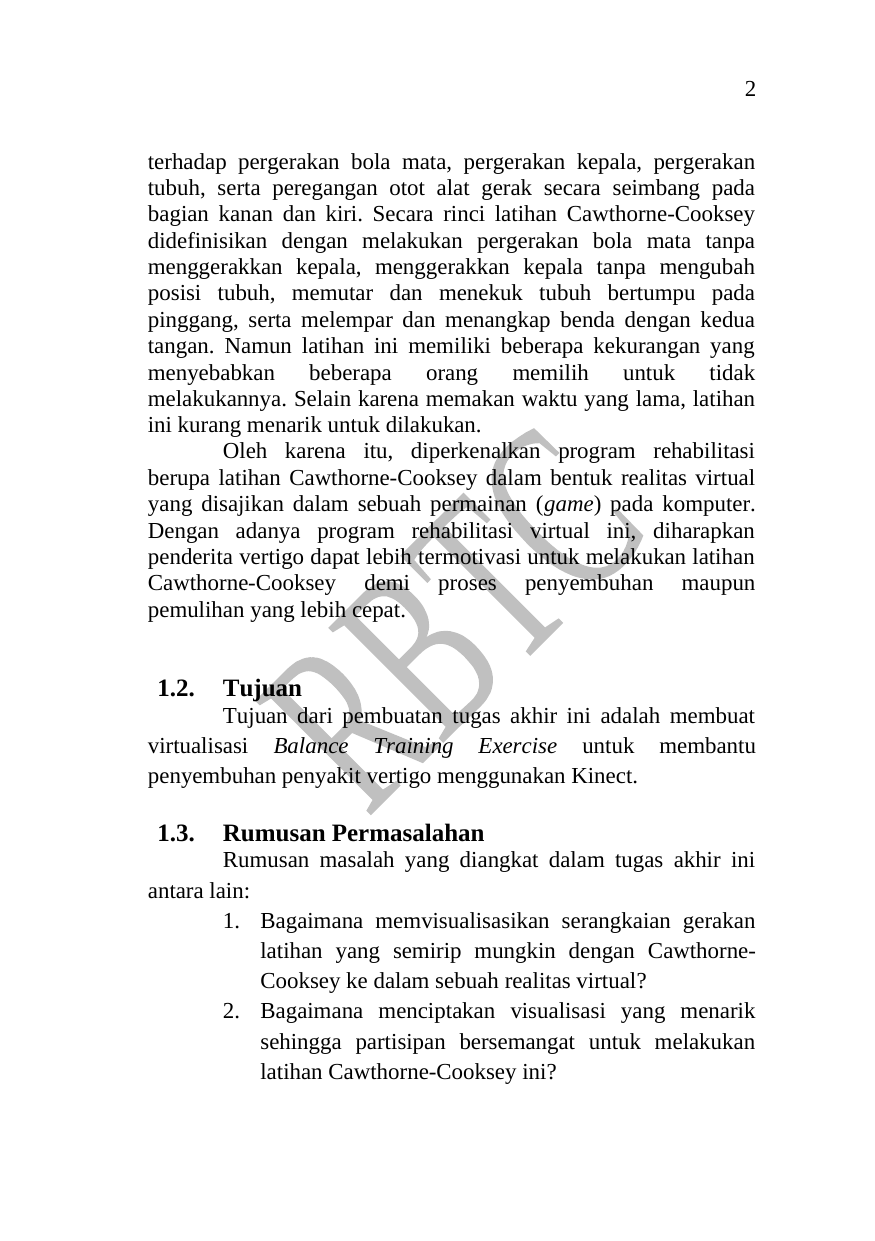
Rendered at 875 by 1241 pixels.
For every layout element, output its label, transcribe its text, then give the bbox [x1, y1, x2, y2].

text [148, 148, 756, 438]
list Bagaimana memvisualisasikan serangkaian gerakan latihan yang semirip mungkin dengan Cawthorne-Cooksey ke dalam sebuah realitas virtual? [223, 907, 756, 994]
subtitle Tujuan [157, 673, 756, 702]
subtitle Rumusan Permasalahan [157, 818, 756, 847]
text Oleh karena itu, diperkenalkan program rehabilitasi berupa latihan Cawthorne-Cooksey dalam bentuk realitas virtual yang disajikan dalam sebuah permainan (game) pada komputer. Dengan adanya program rehabilitasi virtual ini, diharapkan penderita vertigo dapat lebih termotivasi untuk melakukan latihan Cawthorne-Cooksey demi proses penyembuhan maupun pemulihan yang lebih cepat. [148, 438, 756, 622]
list Rumusan masalah yang diangkat dalam tugas akhir ini antara lain: [148, 847, 756, 903]
list Bagaimana menciptakan visualisasi yang menarik sehingga partisipan bersemangat untuk melakukan latihan Cawthorne-Cooksey ini? [223, 998, 756, 1084]
list Tujuan dari pembuatan tugas akhir ini adalah membuat virtualisasi Balance Training Exercise untuk membantu penyembuhan penyakit vertigo menggunakan Kinect. [148, 702, 756, 789]
